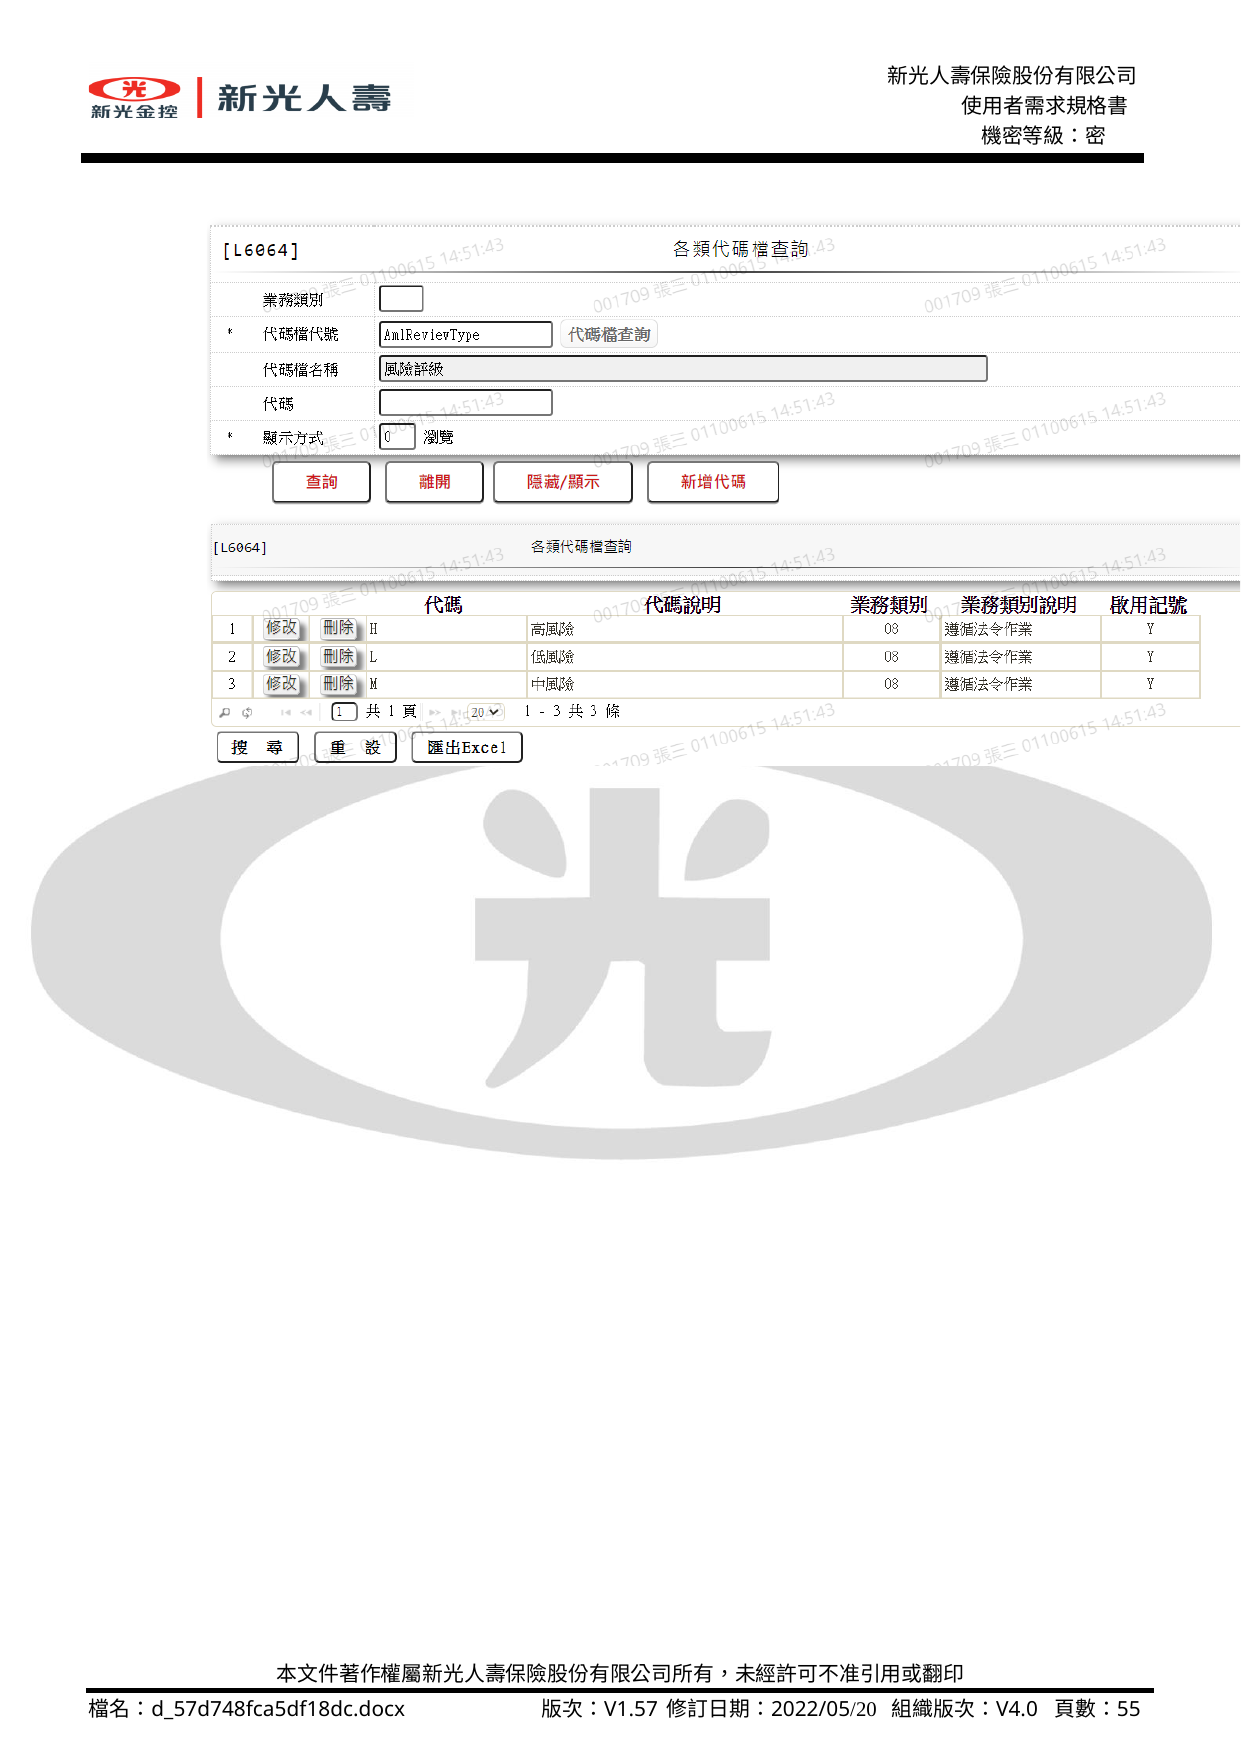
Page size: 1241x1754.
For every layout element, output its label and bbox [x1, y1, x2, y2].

picture [25, 217, 1241, 1166]
picture [88, 61, 414, 118]
